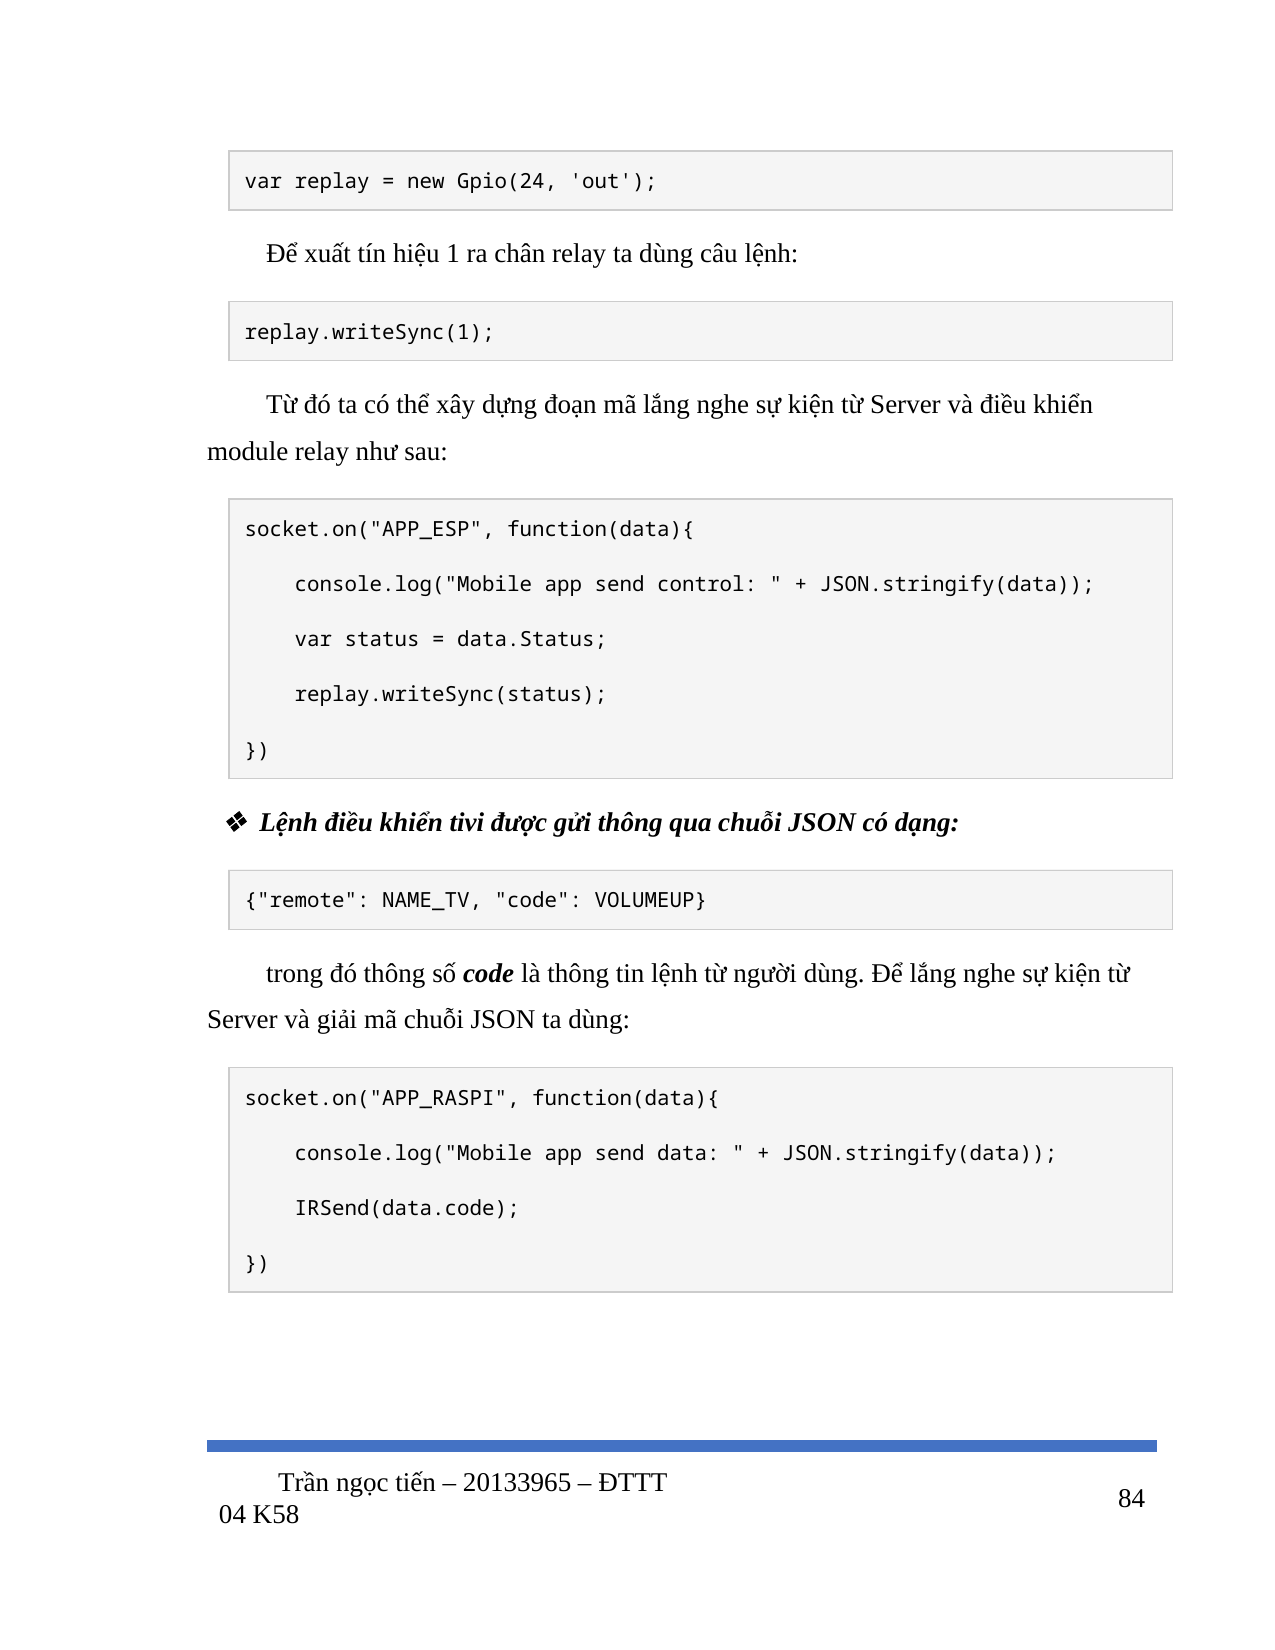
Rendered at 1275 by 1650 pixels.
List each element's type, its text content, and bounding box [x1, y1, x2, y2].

text replay.writeSync(1); [230, 302, 1172, 360]
text var status = data.Status; [230, 608, 1172, 653]
text Để xuất tín hiệu 1 ra chân relay ta dùng câu lệnh: [207, 237, 1157, 268]
text var replay = new Gpio(24, 'out'); [230, 152, 1172, 209]
text socket.on("APP_ESP", function(data){ [230, 500, 1172, 543]
text trong đó thông số code là thông tin lệnh từ người dùng. Để lắng nghe sự kiện từ Server và giải mã chuỗi JSON ta dùng: [207, 957, 1157, 1035]
text {"remote": NAME_TV, "code": VOLUMEUP} [230, 871, 1172, 929]
text }) [230, 1232, 1172, 1291]
list Lệnh điều khiển tivi được gửi thông qua chuỗi JSON có dạng: [222, 806, 1157, 837]
text Từ đó ta có thể xây dựng đoạn mã lắng nghe sự kiện từ Server và điều khiển module relay như sau: [207, 388, 1157, 466]
text console.log("Mobile app send data: " + JSON.stringify(data)); [230, 1122, 1172, 1167]
text IRSend(data.code); [230, 1177, 1172, 1222]
text replay.writeSync(status); [230, 663, 1172, 708]
text socket.on("APP_RASPI", function(data){ [230, 1068, 1172, 1111]
text }) [230, 718, 1172, 778]
text console.log("Mobile app send control: " + JSON.stringify(data)); [230, 553, 1172, 598]
